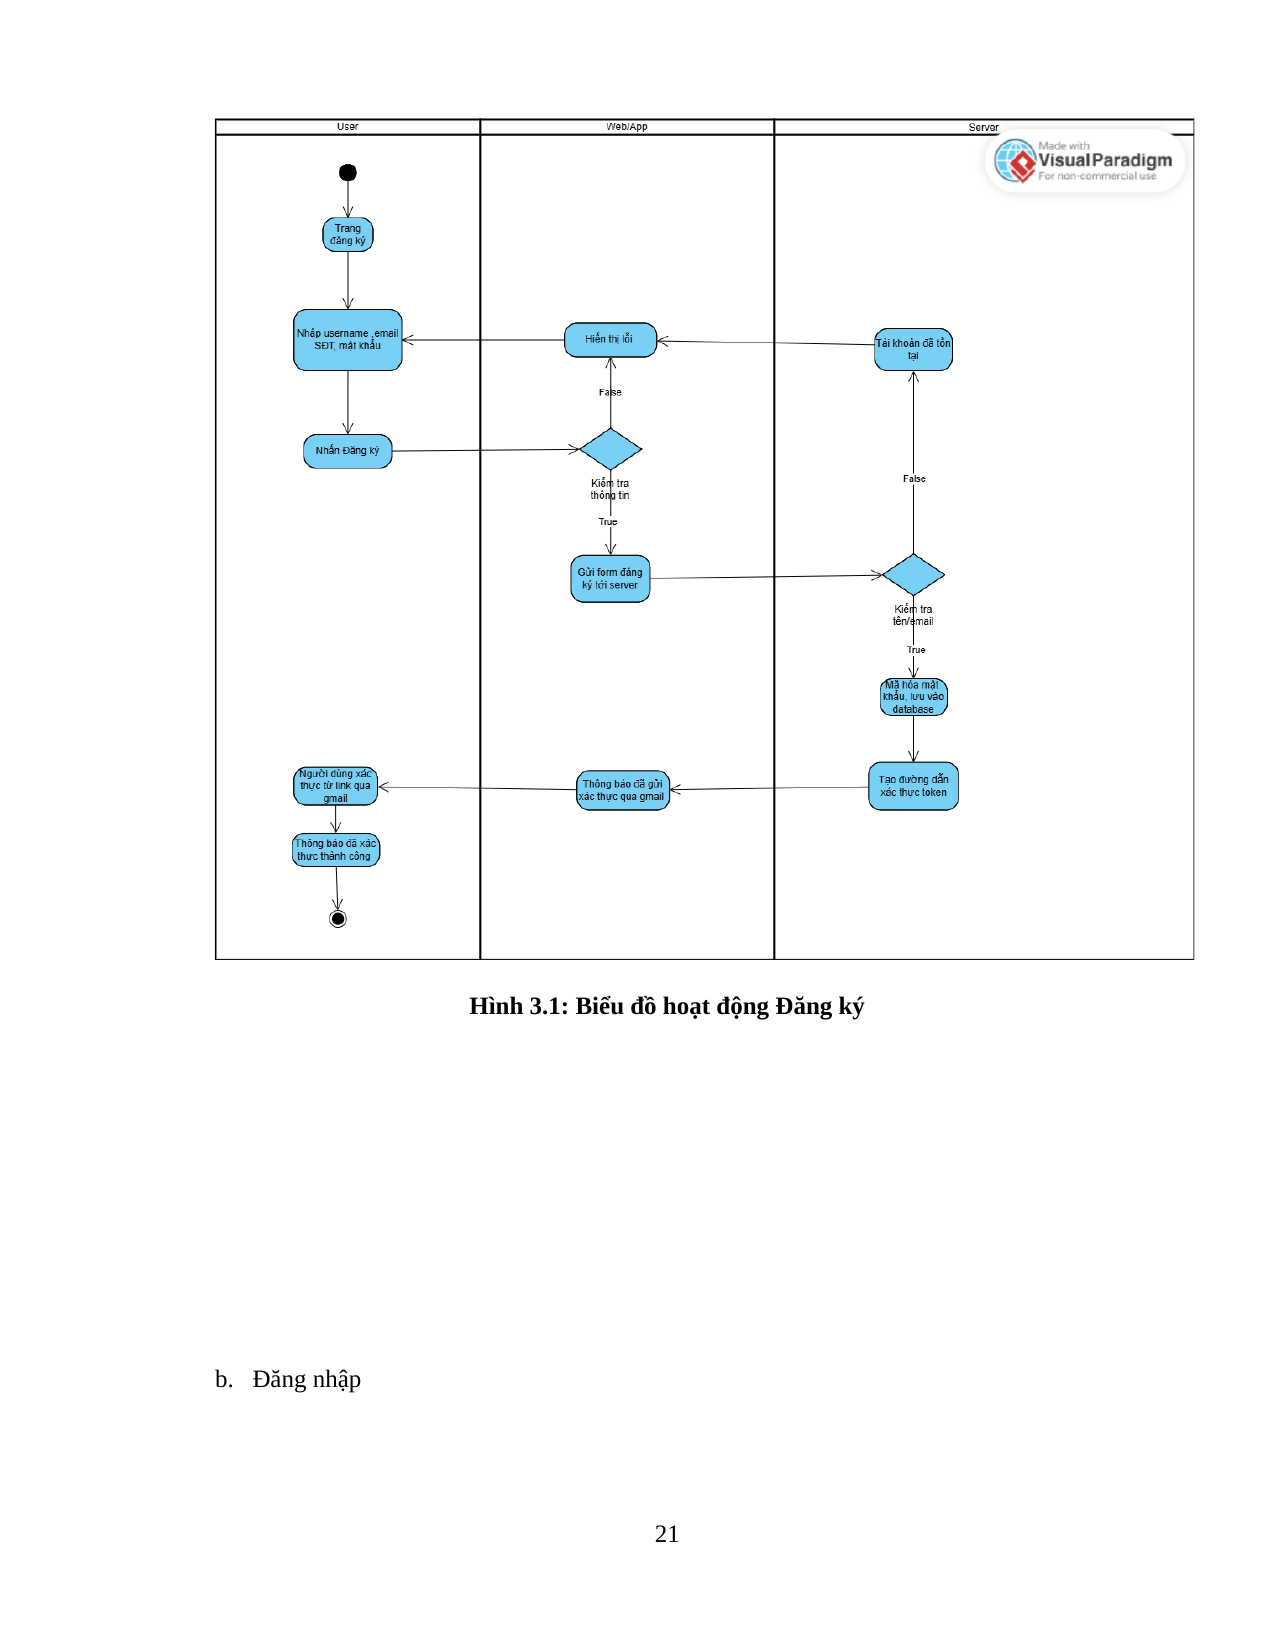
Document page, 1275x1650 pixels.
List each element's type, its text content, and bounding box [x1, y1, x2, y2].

text Hình 3.1: Biểu đồ hoạt động Đăng ký [177, 991, 1157, 1020]
picture [214, 118, 1195, 960]
list Đăng nhập [215, 1364, 1157, 1393]
